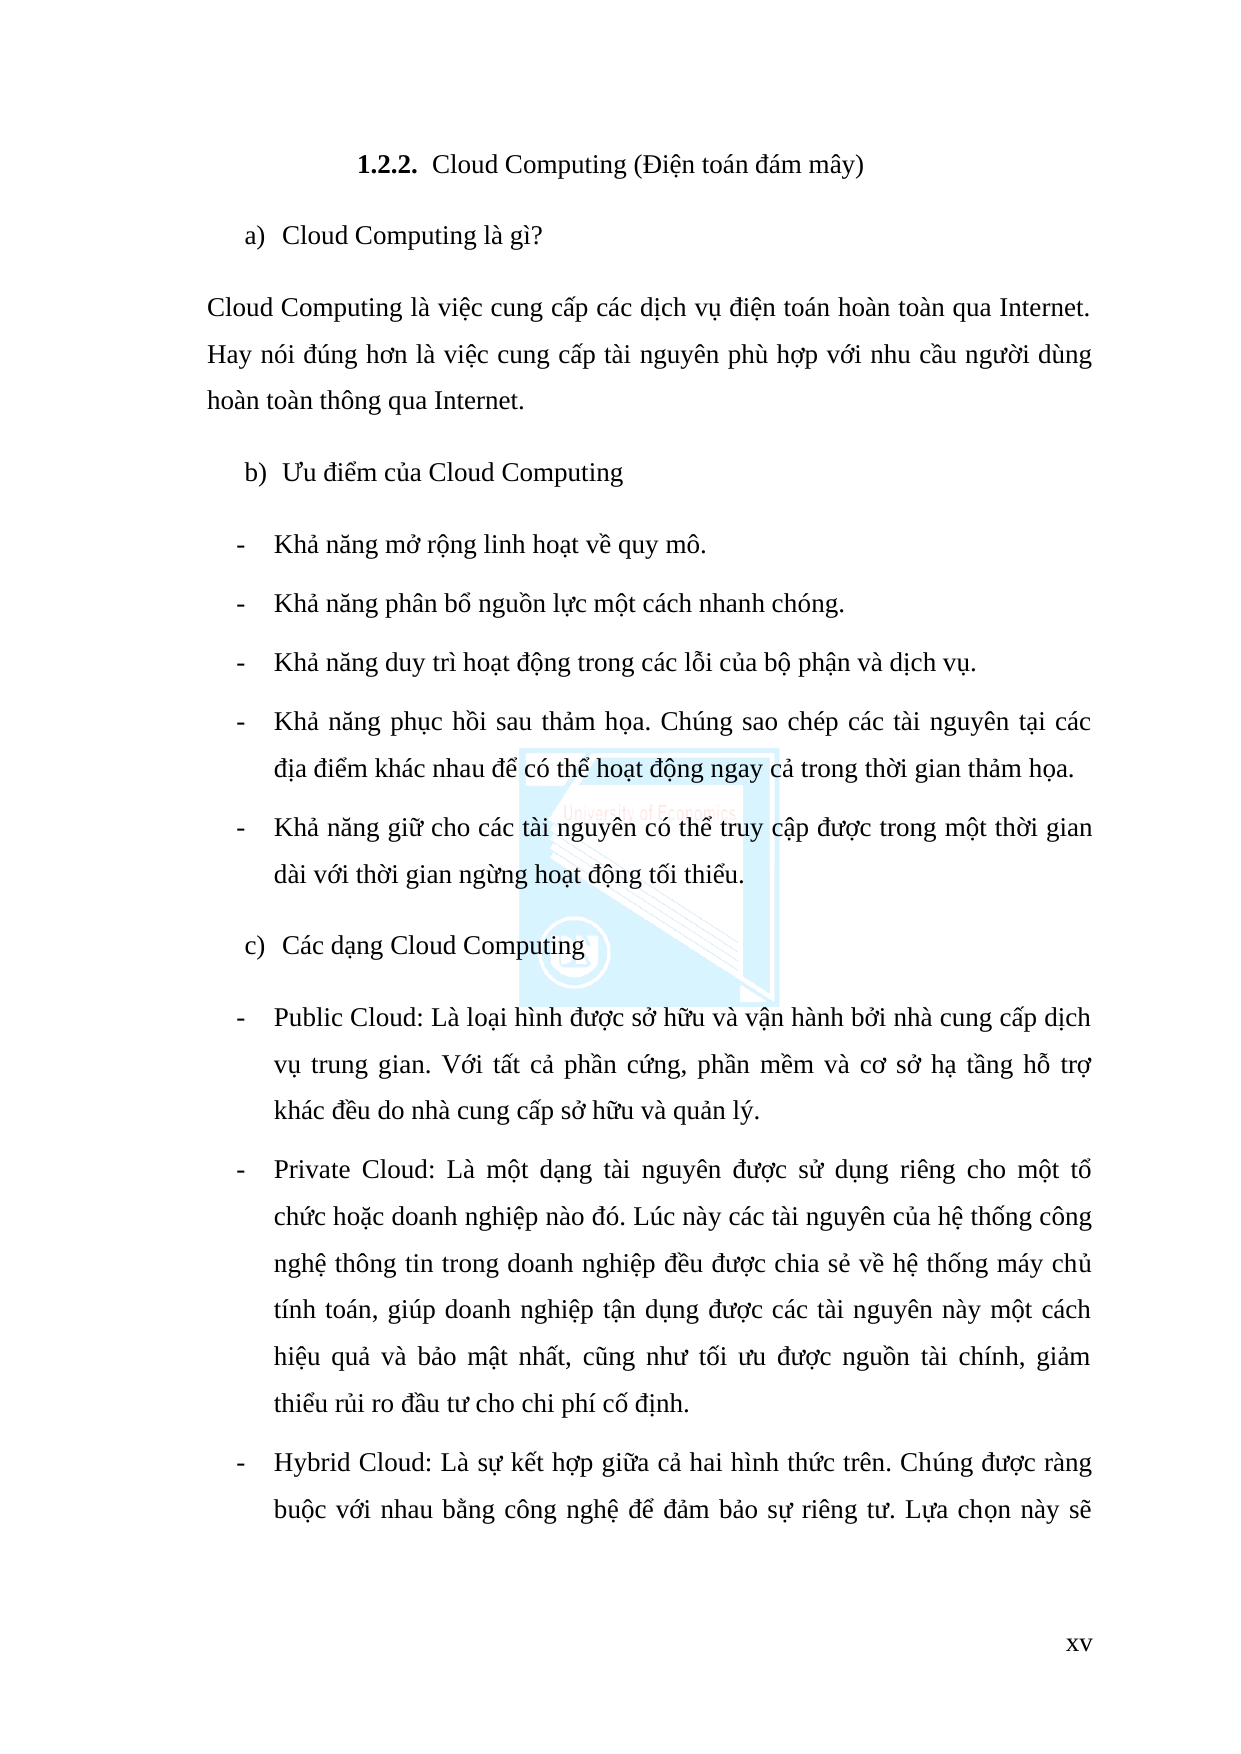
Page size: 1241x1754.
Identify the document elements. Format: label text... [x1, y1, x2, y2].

text Public Cloud: Là loại hình được sở hữu và vận hành bởi nhà cung cấp dịch vụ trung gian. Với tất cả phần cứng, phần mềm và cơ sở hạ tầng hỗ trợ khác đều do nhà cung cấp sở hữu và quản lý. [236, 1001, 1092, 1126]
list Cloud Computing là gì? [244, 219, 1092, 251]
text Khả năng phục hồi sau thảm họa. Chúng sao chép các tài nguyên tại các địa điểm khác nhau để có thể hoạt động ngay cả trong thời gian thảm họa. [236, 705, 1092, 783]
text Private Cloud: Là một dạng tài nguyên được sử dụng riêng cho một tổ chức hoặc doanh nghiệp nào đó. Lúc này các tài nguyên của hệ thống công nghệ thông tin trong doanh nghiệp đều được chia sẻ về hệ thống máy chủ tính toán, giúp doanh nghiệp tận dụng được các tài nguyên này một cách hiệu quả và bảo mật nhất, cũng như tối ưu được nguồn tài chính, giảm thiểu rủi ro đầu tư cho chi phí cố định. [236, 1153, 1092, 1418]
text Khả năng duy trì hoạt động trong các lỗi của bộ phận và dịch vụ. [236, 646, 1092, 677]
subtitle Cloud Computing (Điện toán đám mây) [282, 148, 1092, 179]
text Khả năng giữ cho các tài nguyên có thể truy cập được trong một thời gian dài với thời gian ngừng hoạt động tối thiểu. [236, 811, 1092, 889]
text Cloud Computing là việc cung cấp các dịch vụ điện toán hoàn toàn qua Internet. Hay nói đúng hơn là việc cung cấp tài nguyên phù hợp với nhu cầu người dùng hoàn toàn thông qua Internet. [207, 291, 1092, 416]
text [236, 1446, 1092, 1524]
list Ưu điểm của Cloud Computing [244, 456, 1092, 487]
text Khả năng phân bổ nguồn lực một cách nhanh chóng. [236, 587, 1092, 618]
list Các dạng Cloud Computing [244, 929, 1092, 961]
text Khả năng mở rộng linh hoạt về quy mô. [236, 528, 1092, 559]
